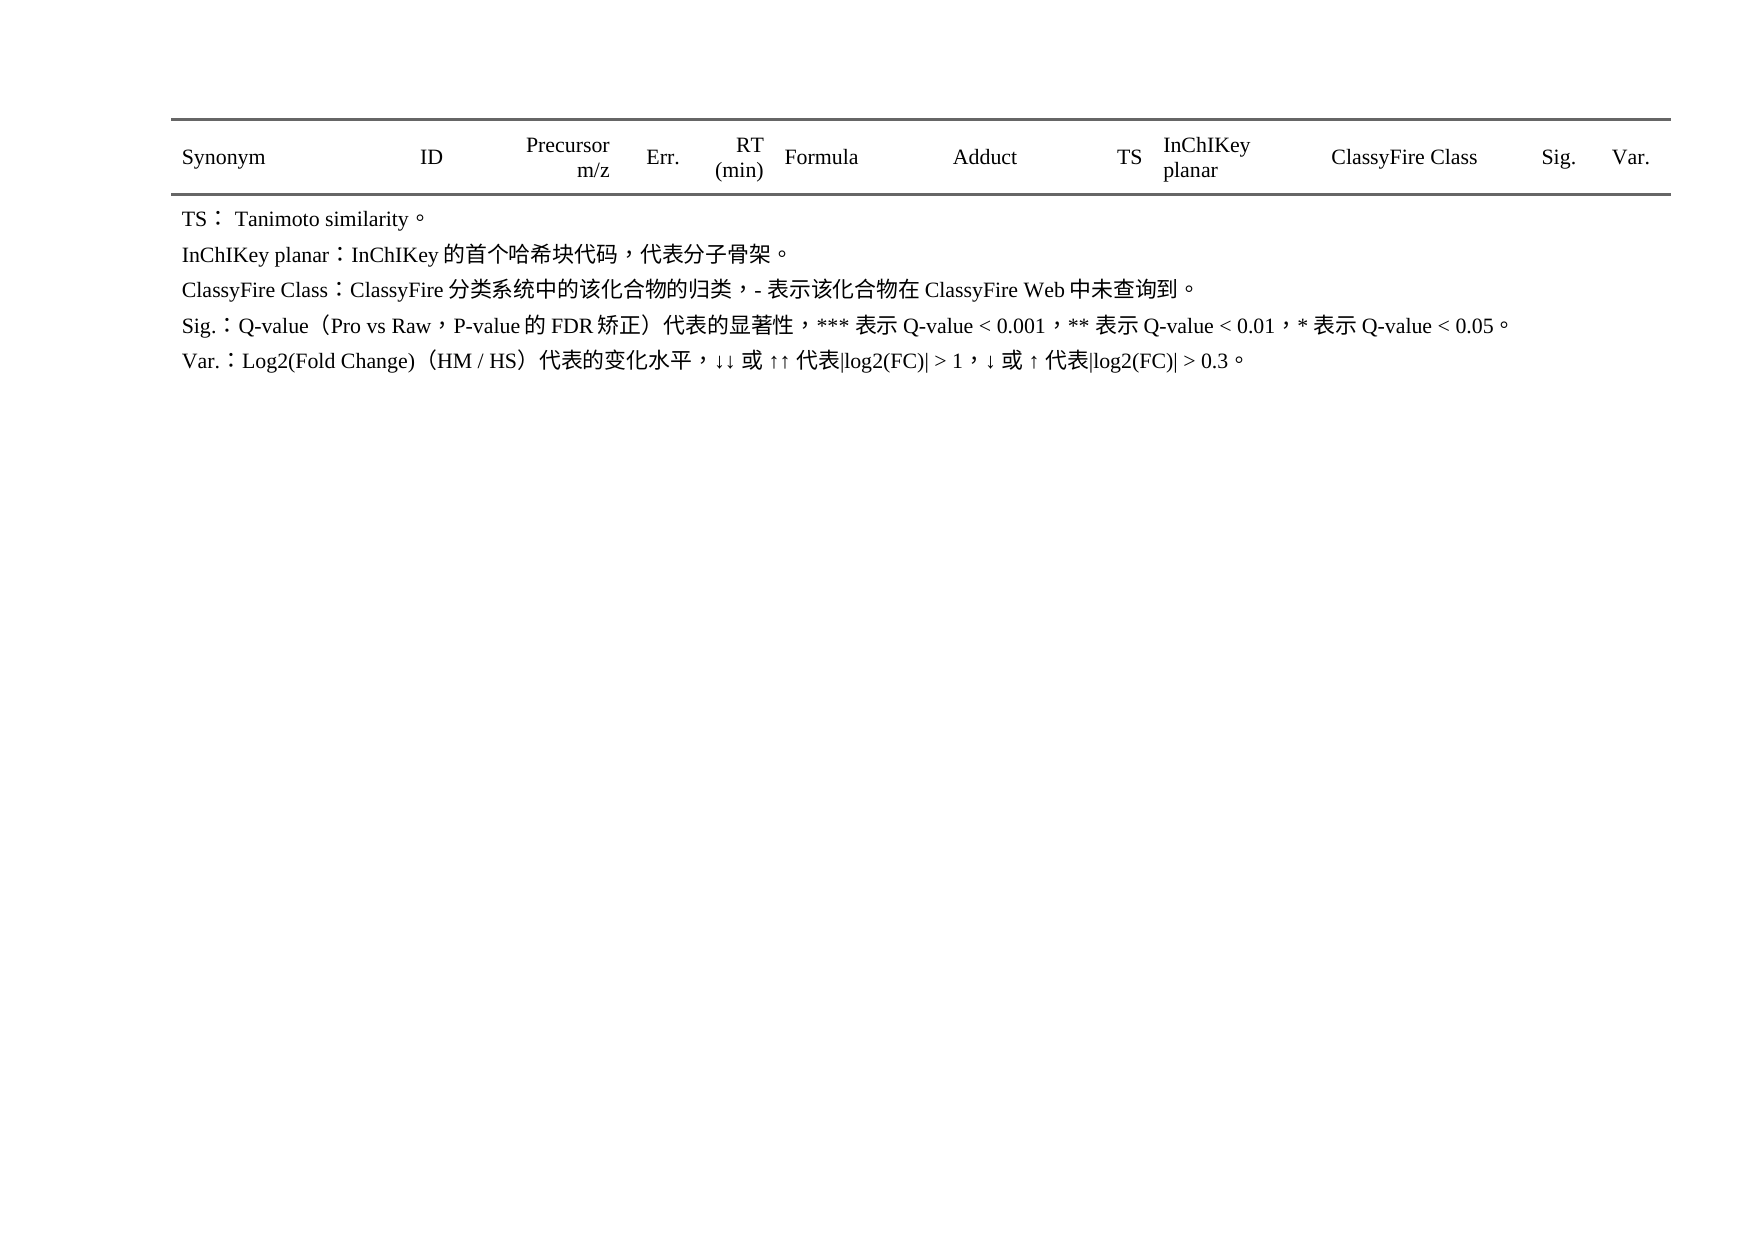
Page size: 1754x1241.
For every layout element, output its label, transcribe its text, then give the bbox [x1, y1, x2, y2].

table_header Formula [774, 121, 942, 192]
table_header Synonym [171, 121, 409, 192]
table_header InChIKey planar [1153, 121, 1321, 192]
table_header Var. [1601, 121, 1671, 192]
table_header Sig. [1531, 121, 1601, 192]
table_header Adduct [942, 121, 1082, 192]
table_header TS [1083, 121, 1153, 192]
table_header Precursor m/z [480, 121, 620, 192]
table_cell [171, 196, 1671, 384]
table_header Err. [620, 121, 690, 192]
table_header ID [410, 121, 479, 192]
table_header ClassyFire Class [1321, 121, 1531, 192]
table_header RT (min) [690, 121, 774, 192]
